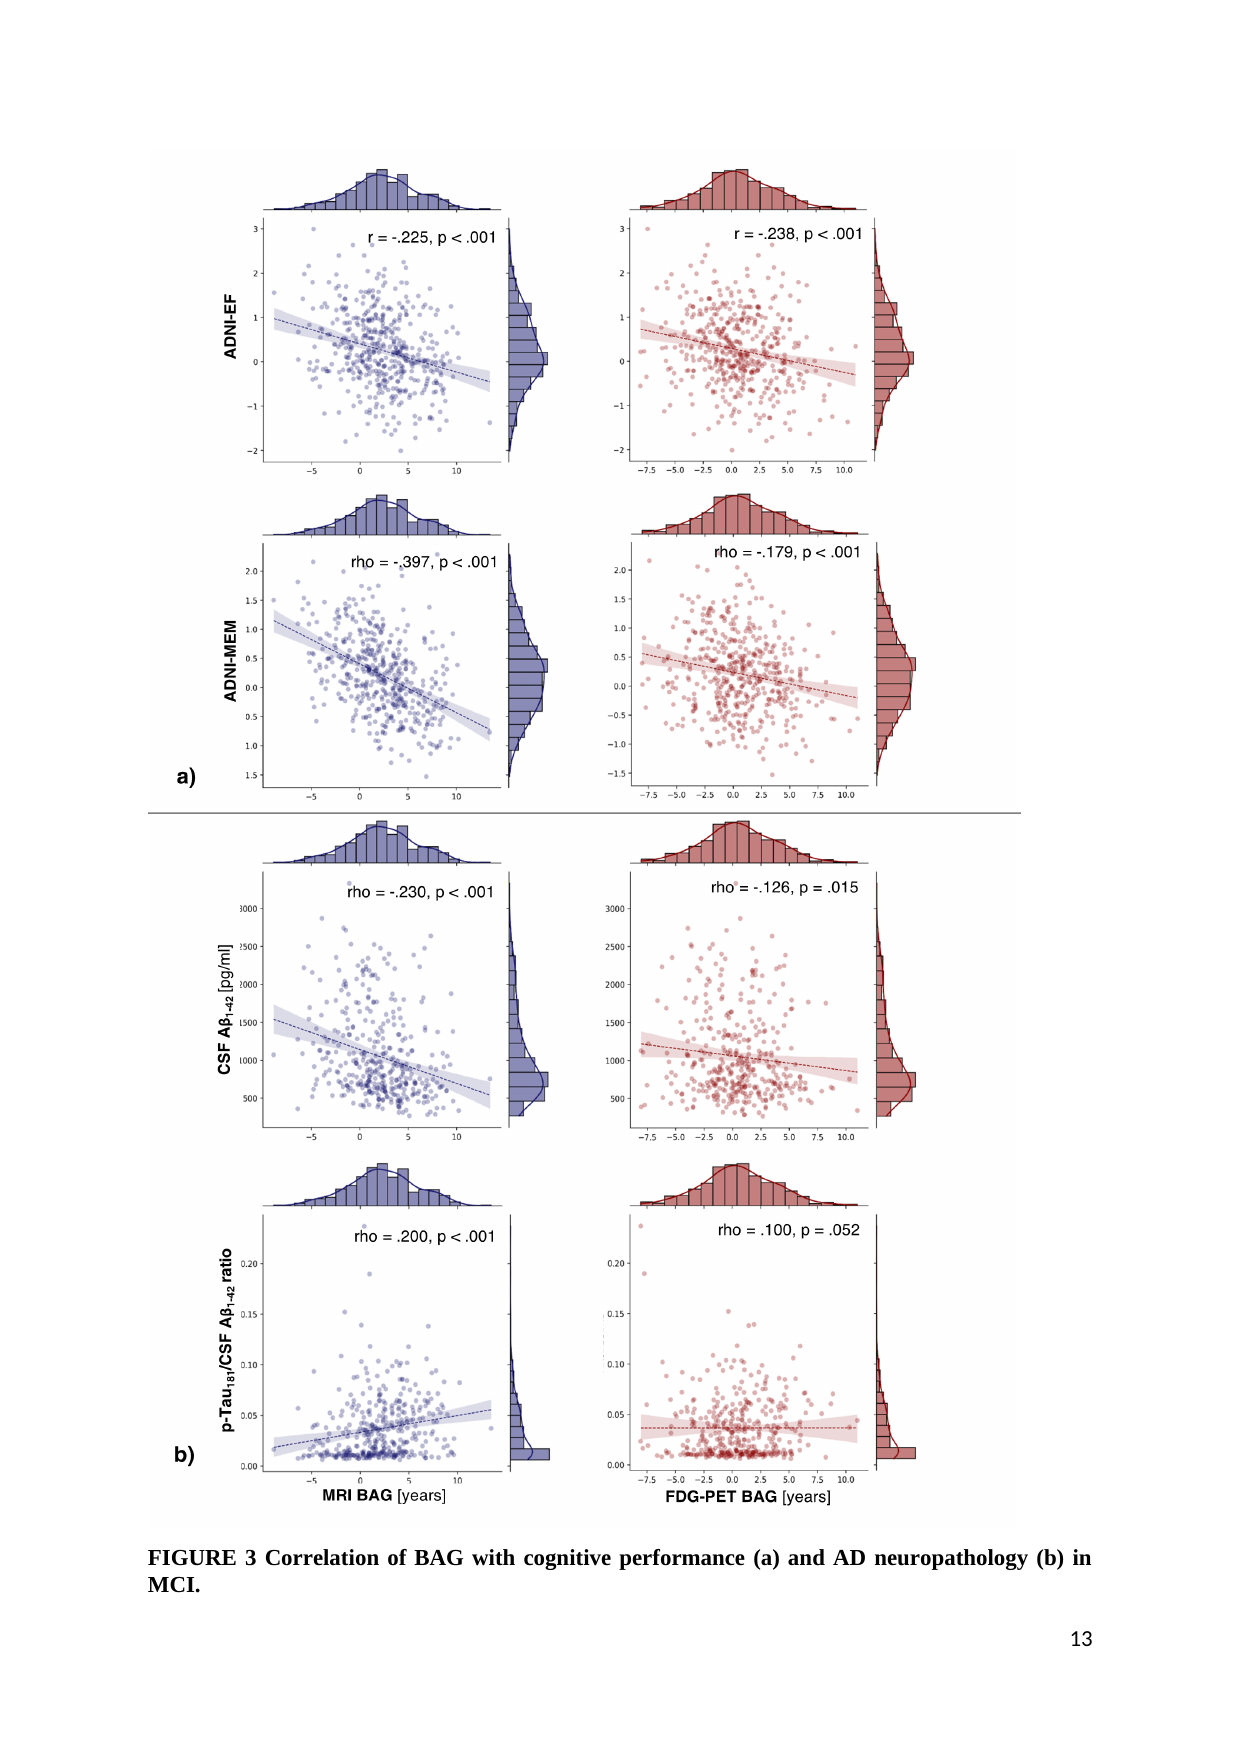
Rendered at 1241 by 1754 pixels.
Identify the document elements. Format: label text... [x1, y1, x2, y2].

text FIGURE 3 Correlation of BAG with cognitive performance (a) and AD neuropathology (b) in MCI. [148, 148, 1092, 1597]
